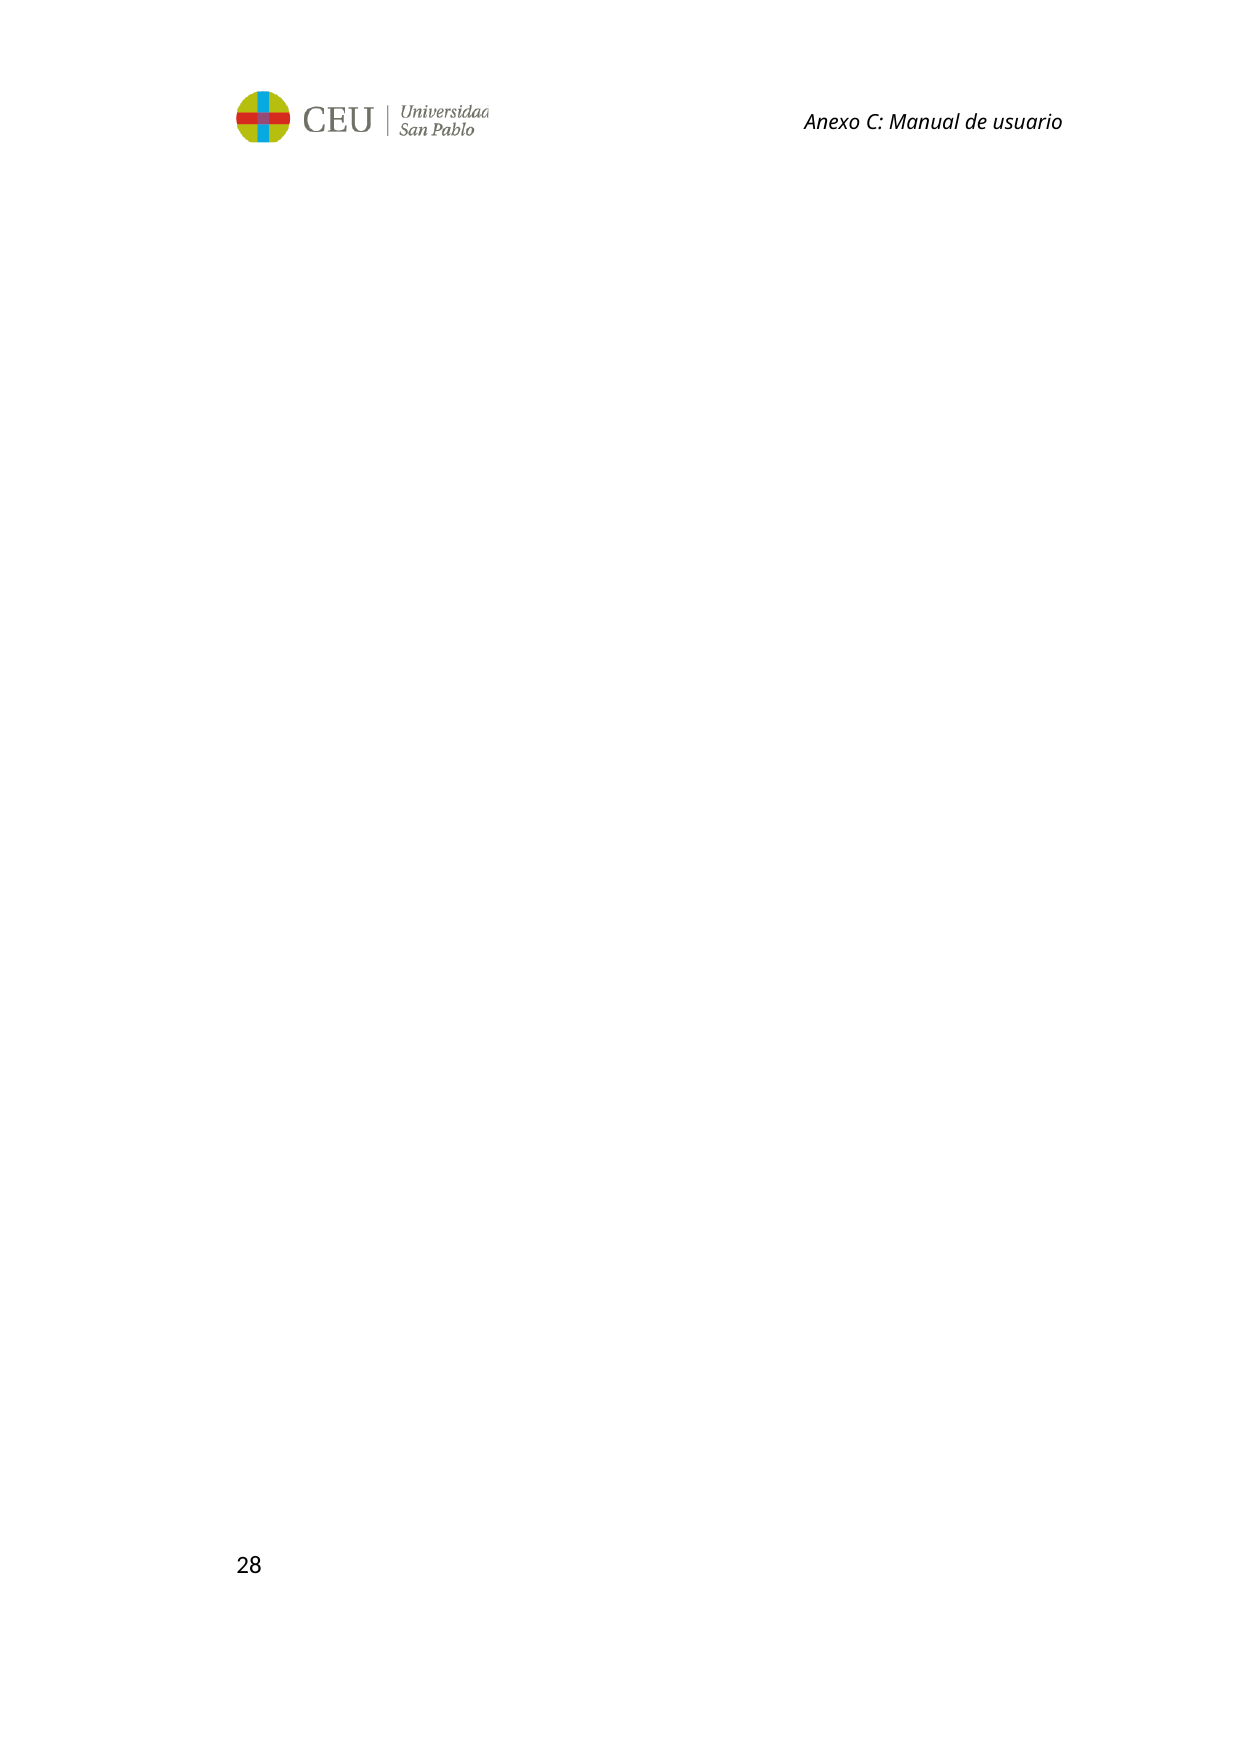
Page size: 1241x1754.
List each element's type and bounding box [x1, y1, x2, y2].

picture [235, 89, 489, 143]
